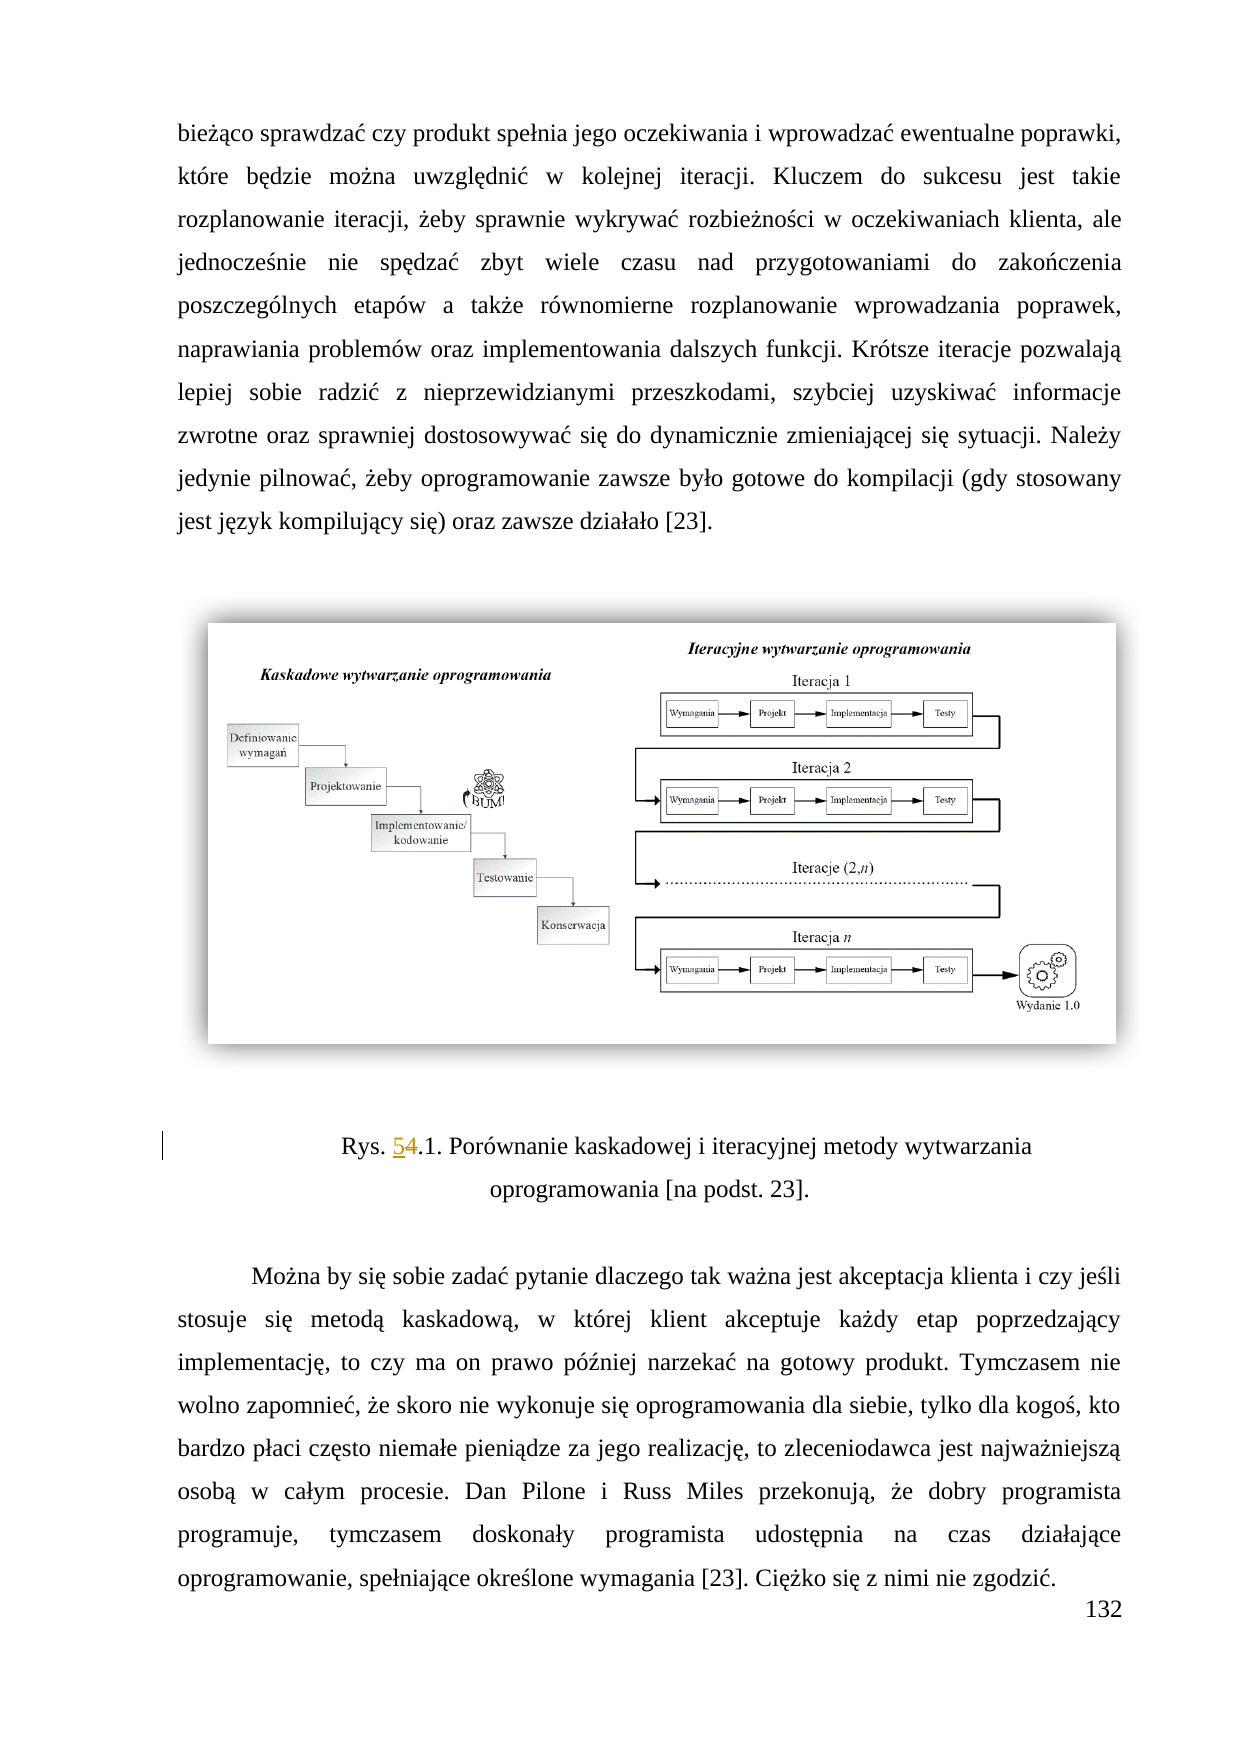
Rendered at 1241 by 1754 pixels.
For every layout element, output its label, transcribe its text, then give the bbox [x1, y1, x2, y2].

picture [208, 623, 1116, 1044]
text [177, 118, 1122, 535]
text Można by się sobie zadać pytanie dlaczego tak ważna jest akceptacja klienta i czy jeśli stosuje się metodą kaskadową, w której klient akceptuje każdy etap poprzedzający implementację, to czy ma on prawo później narzekać na gotowy produkt. Tymczasem nie wolno zapomnieć, że skoro nie wykonuje się oprogramowania dla siebie, tylko dla kogoś, kto bardzo płaci często niemałe pieniądze za jego realizację, to zleceniodawca jest najważniejszą osobą w całym procesie. Dan Pilone i Russ Miles przekonują, że dobry programista programuje, tymczasem doskonały programista udostępnia na czas działające oprogramowanie, spełniające określone wymagania [23]. Ciężko się z nimi nie zgodzić. [177, 1261, 1122, 1591]
text Rys. .1. Porównanie kaskadowej i iteracyjnej metody wytwarzania oprogramowania [na podst. 23]. [177, 1131, 1122, 1203]
